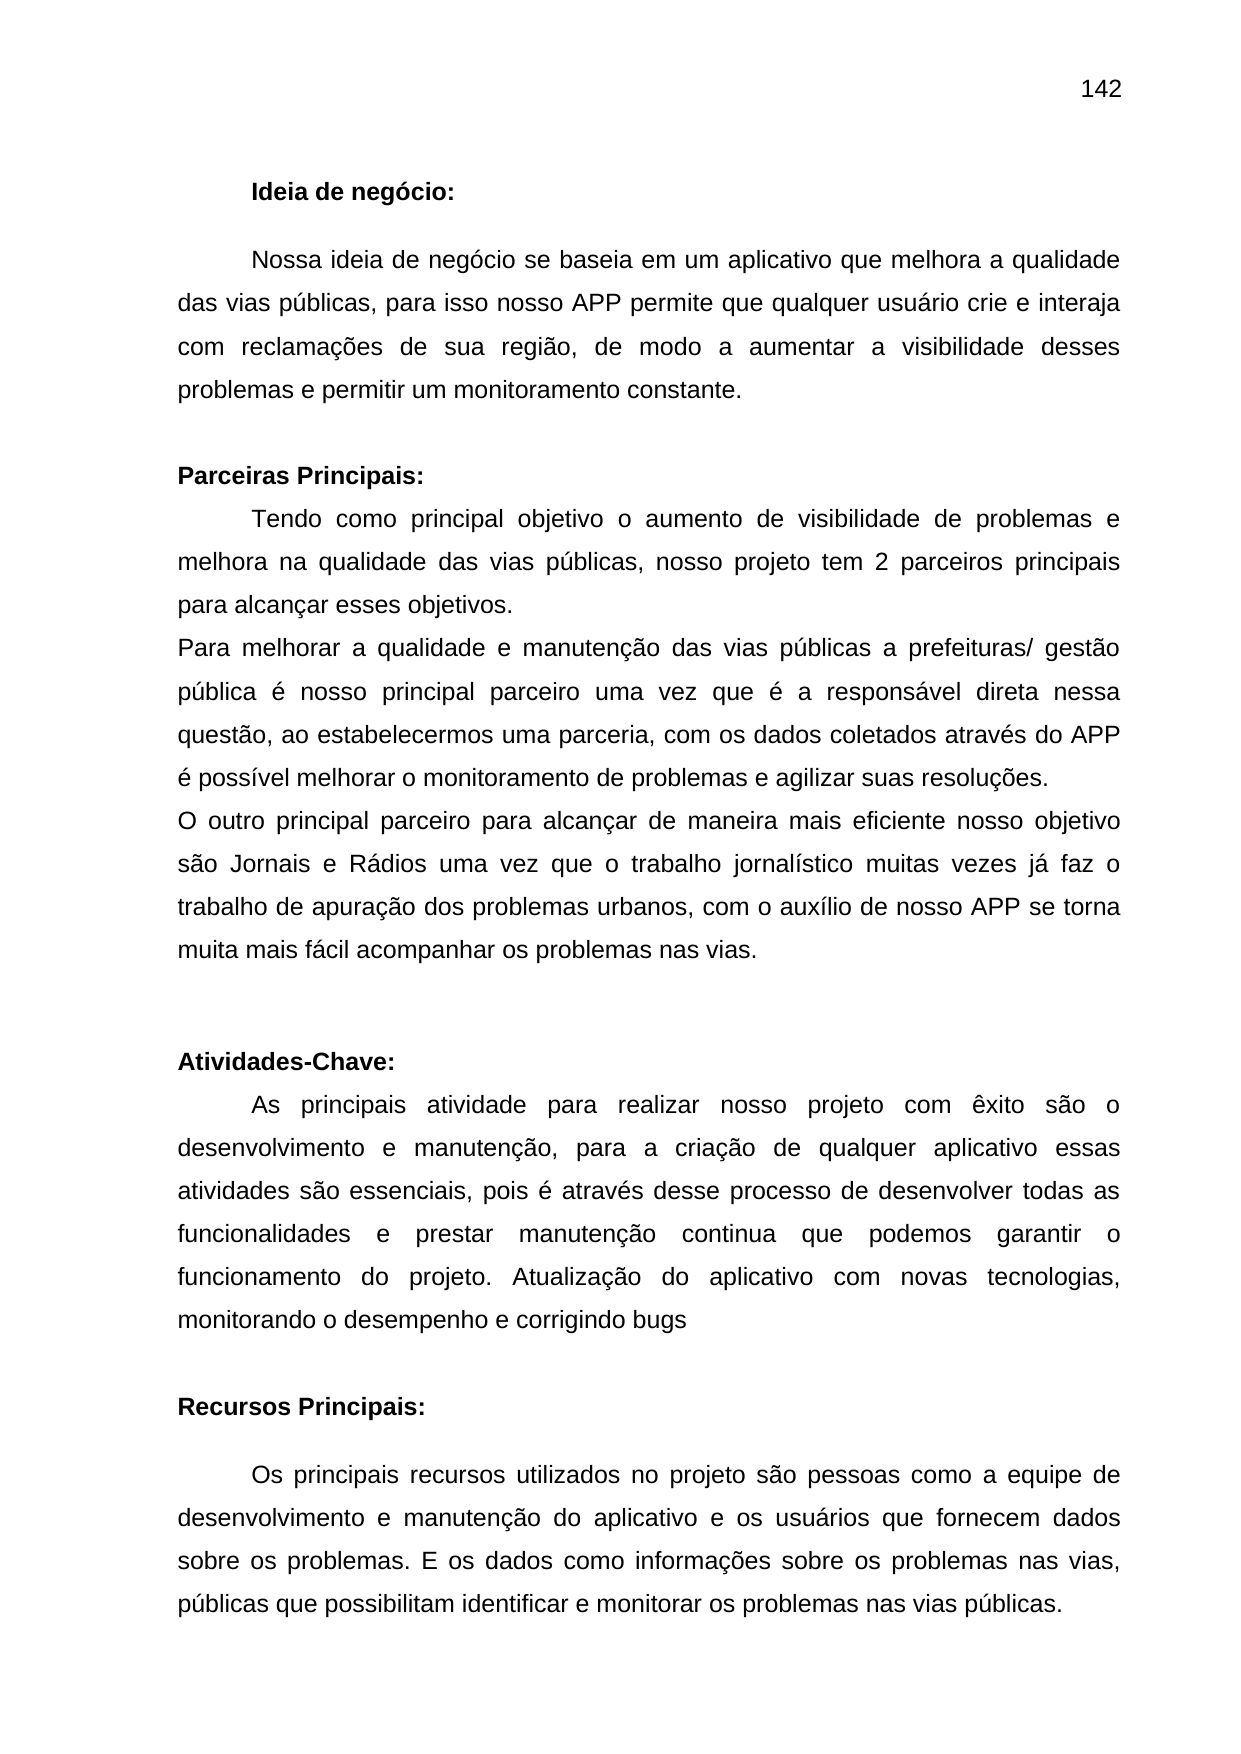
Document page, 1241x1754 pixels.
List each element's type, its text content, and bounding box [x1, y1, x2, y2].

text Atividades-Chave: As principais atividade para realizar nosso projeto com êxito são o desenvolvimento e manutenção, para a criação de qualquer aplicativo essas atividades são essenciais, pois é através desse processo de desenvolver todas as funcionalidades e prestar manutenção continua que podemos garantir o funcionamento do projeto. Atualização do aplicativo com novas tecnologias, monitorando o desempenho e corrigindo bugs Recursos Principais: [177, 1003, 1122, 1420]
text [177, 1460, 1122, 1618]
text Nossa ideia de negócio se baseia em um aplicativo que melhora a qualidade das vias públicas, para isso nosso APP permite que qualquer usuário crie e interaja com reclamações de sua região, de modo a aumentar a visibilidade desses problemas e permitir um monitoramento constante. Parceiras Principais: Tendo como principal objetivo o aumento de visibilidade de problemas e melhora na qualidade das vias públicas, nosso projeto tem 2 parceiros principais para alcançar esses objetivos. Para melhorar a qualidade e manutenção das vias públicas a prefeituras/ gestão pública é nosso principal parceiro uma vez que é a responsável direta nessa questão, ao estabelecermos uma parceria, com os dados coletados através do APP é possível melhorar o monitoramento de problemas e agilizar suas resoluções. O outro principal parceiro para alcançar de maneira mais eficiente nosso objetivo são Jornais e Rádios uma vez que o trabalho jornalístico muitas vezes já faz o trabalho de apuração dos problemas urbanos, com o auxílio de nosso APP se torna muita mais fácil acompanhar os problemas nas vias. [177, 245, 1122, 964]
text Ideia de negócio: [177, 177, 1122, 206]
